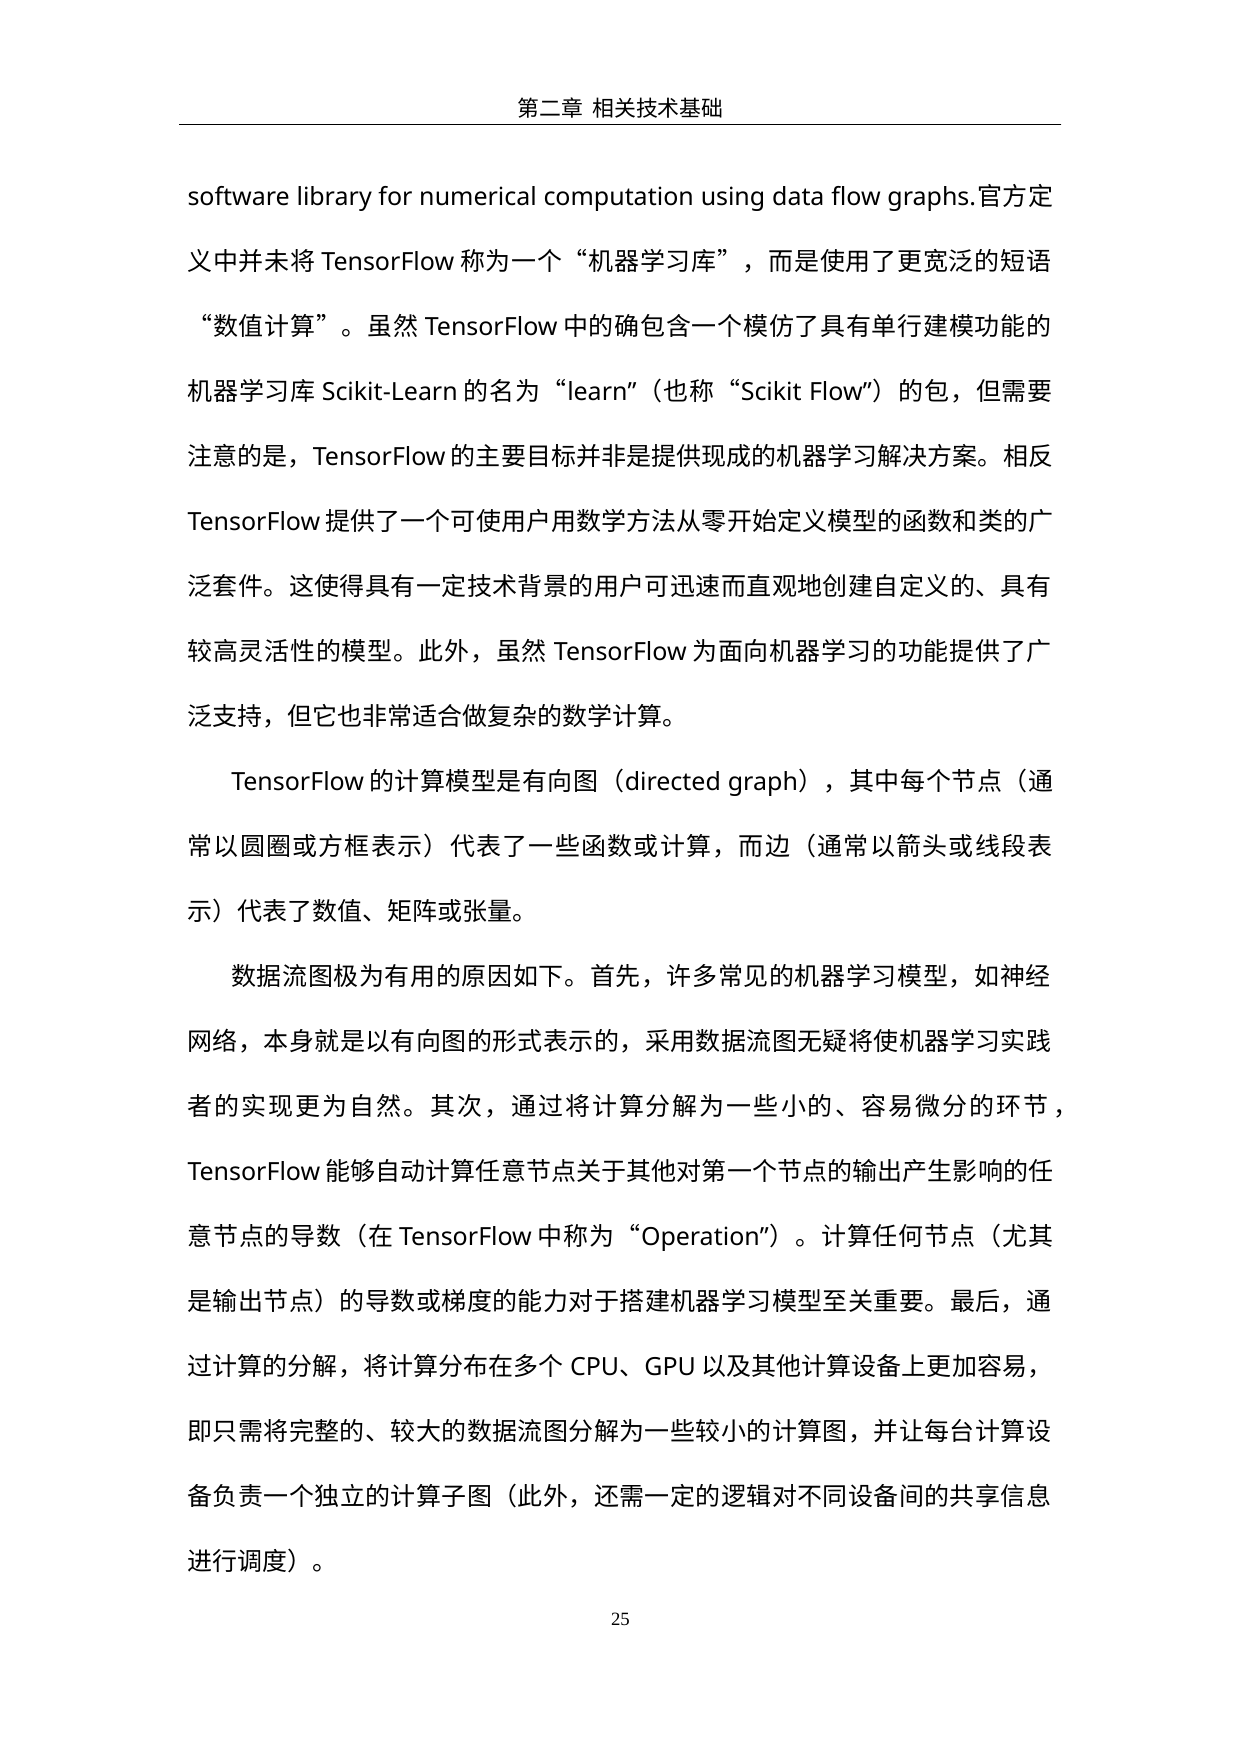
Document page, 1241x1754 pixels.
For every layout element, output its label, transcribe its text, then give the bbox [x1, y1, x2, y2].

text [187, 162, 1053, 747]
text TensorFlow的计算模型是有向图（directed graph），其中每个节点（通常以圆圈或方框表示）代表了一些函数或计算，而边（通常以箭头或线段表示）代表了数值、矩阵或张量。 [187, 747, 1053, 942]
text 数据流图极为有用的原因如下。首先，许多常见的机器学习模型，如神经网络，本身就是以有向图的形式表示的，采用数据流图无疑将使机器学习实践者的实现更为自然。其次，通过将计算分解为一些小的、容易微分的环节，TensorFlow能够自动计算任意节点关于其他对第一个节点的输出产生影响的任意节点的导数（在TensorFlow中称为“Operation”）。计算任何节点（尤其是输出节点）的导数或梯度的能力对于搭建机器学习模型至关重要。最后，通过计算的分解，将计算分布在多个CPU、GPU以及其他计算设备上更加容易，即只需将完整的、较大的数据流图分解为一些较小的计算图，并让每台计算设备负责一个独立的计算子图（此外，还需一定的逻辑对不同设备间的共享信息进行调度）。 [187, 942, 1053, 1592]
